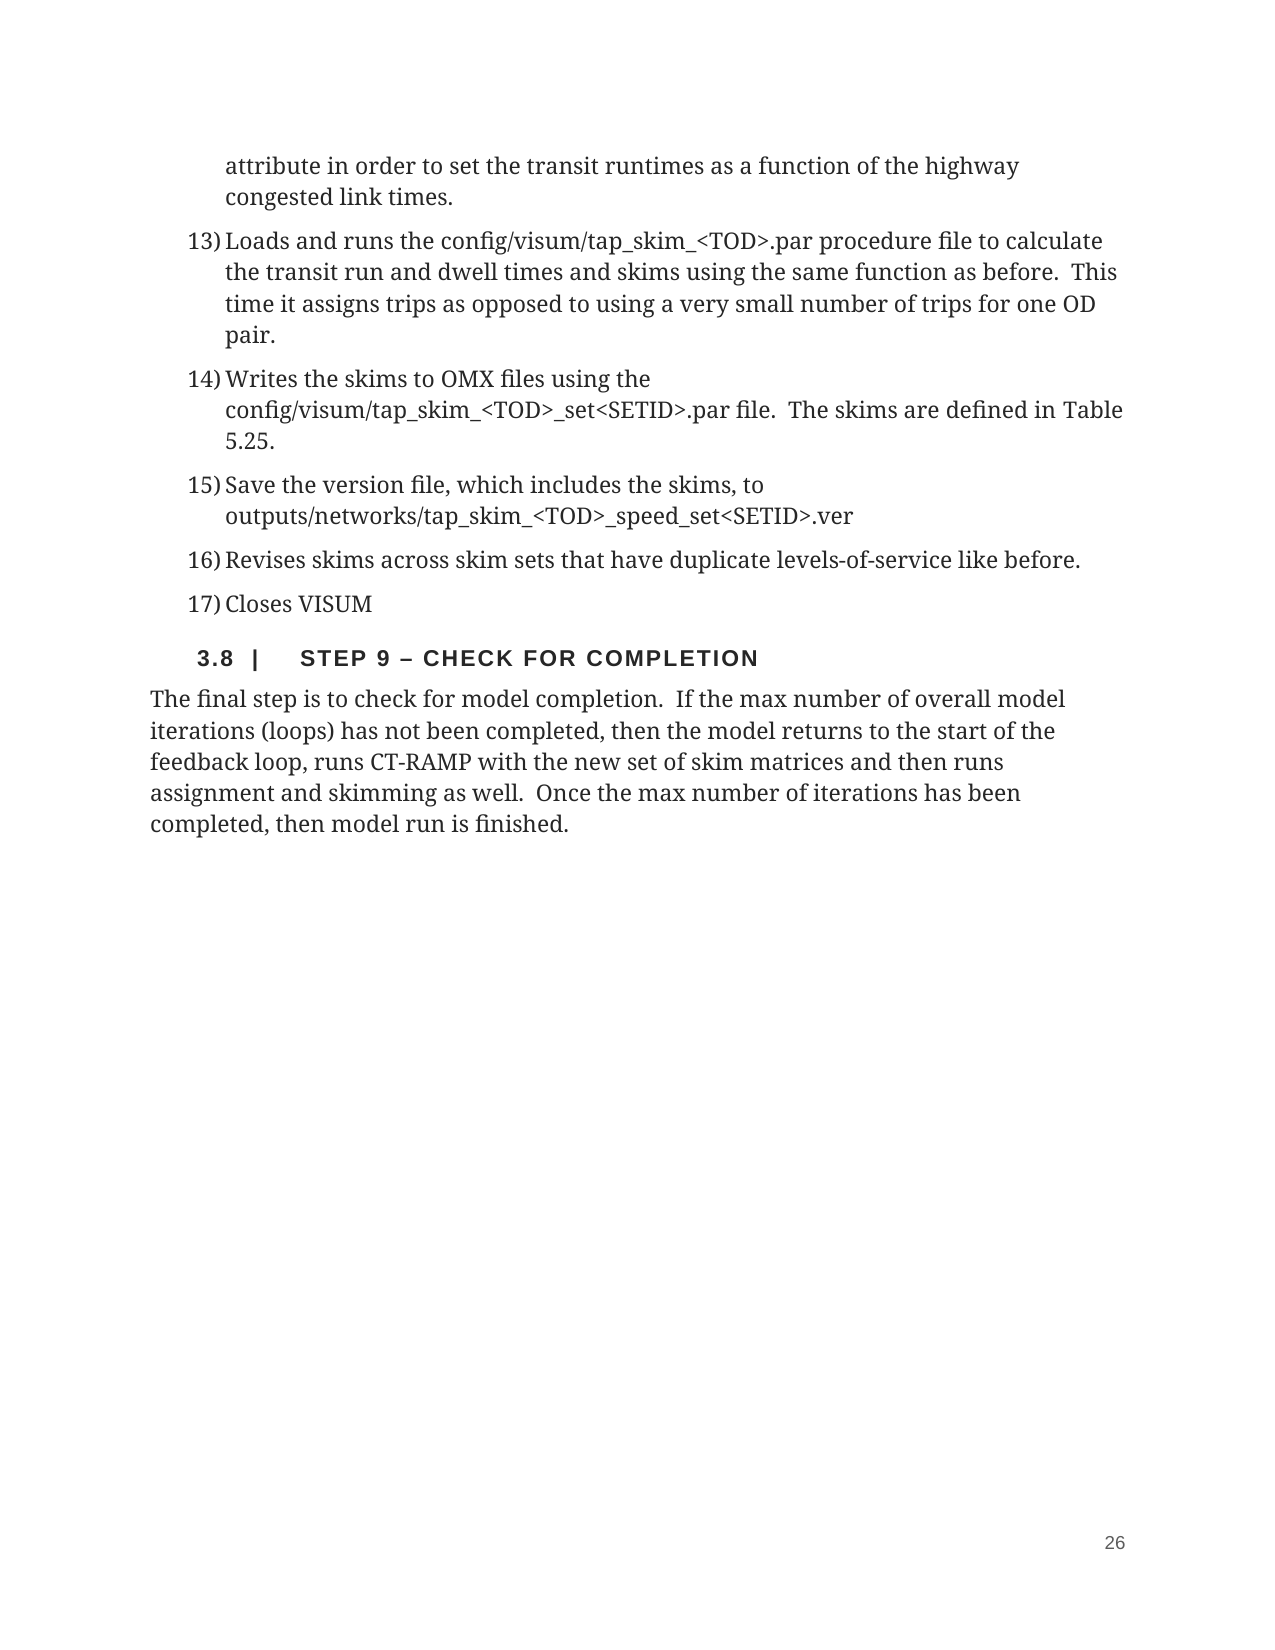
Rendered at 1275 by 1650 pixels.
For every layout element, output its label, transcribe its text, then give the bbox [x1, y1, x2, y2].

subtitle STEP 9 – Check for Completion [197, 639, 1125, 671]
list Revises skims across skim sets that have duplicate levels-of-service like before. [187, 544, 1125, 575]
text The final step is to check for model completion. If the max number of overall model iterations (loops) has not been completed, then the model returns to the start of the feedback loop, runs CT-RAMP with the new set of skim matrices and then runs assignment and skimming as well. Once the max number of iterations has been completed, then model run is finished. [150, 683, 1125, 839]
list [187, 150, 1125, 212]
list Save the version file, which includes the skims, to outputs/networks/tap_skim_<TOD>_speed_set<SETID>.ver [187, 469, 1125, 531]
list Loads and runs the config/visum/tap_skim_<TOD>.par procedure file to calculate the transit run and dwell times and skims using the same function as before. This time it assigns trips as opposed to using a very small number of trips for one OD pair. [187, 225, 1125, 350]
list Closes VISUM [187, 587, 1125, 619]
